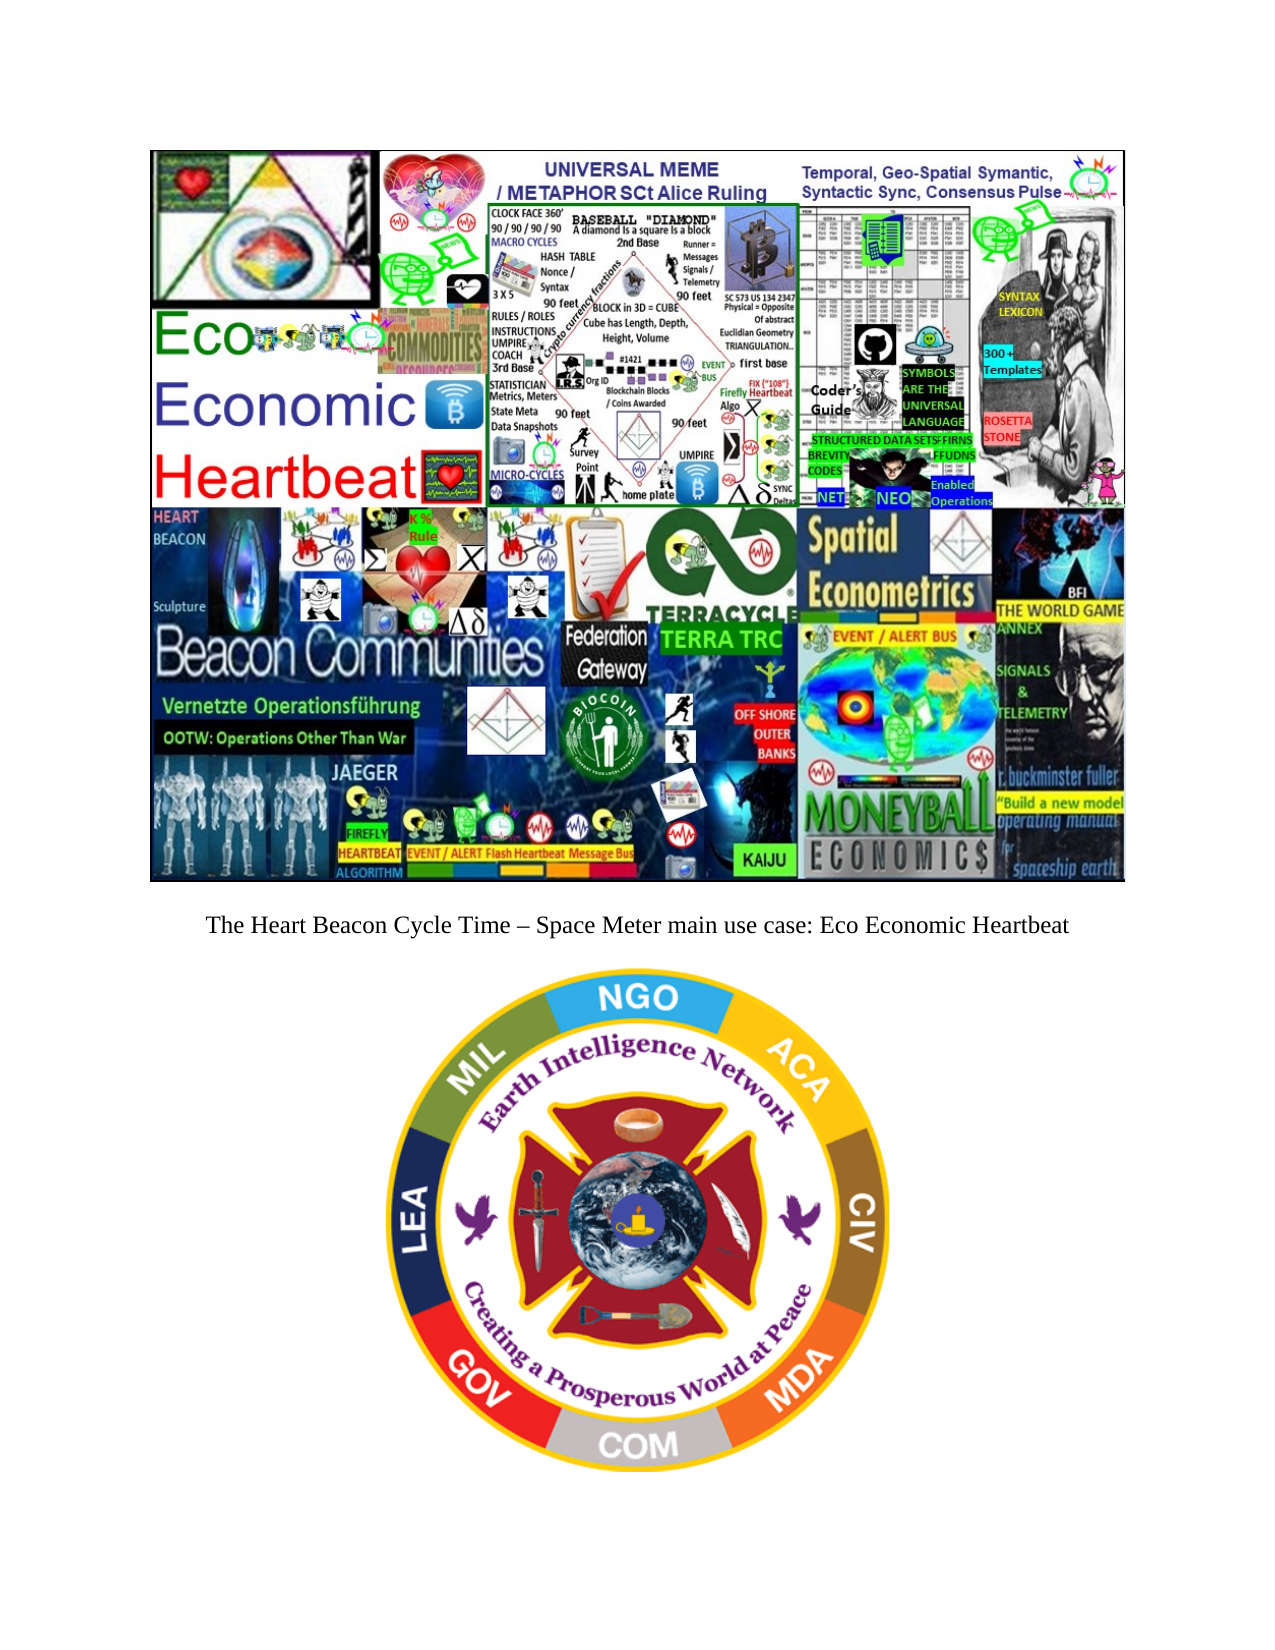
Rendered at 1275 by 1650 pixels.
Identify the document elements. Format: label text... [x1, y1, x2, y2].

picture [385, 968, 890, 1472]
picture [150, 150, 1125, 882]
text The Heart Beacon Cycle Time – Space Meter main use case: Eco Economic Heartbeat [150, 910, 1125, 939]
